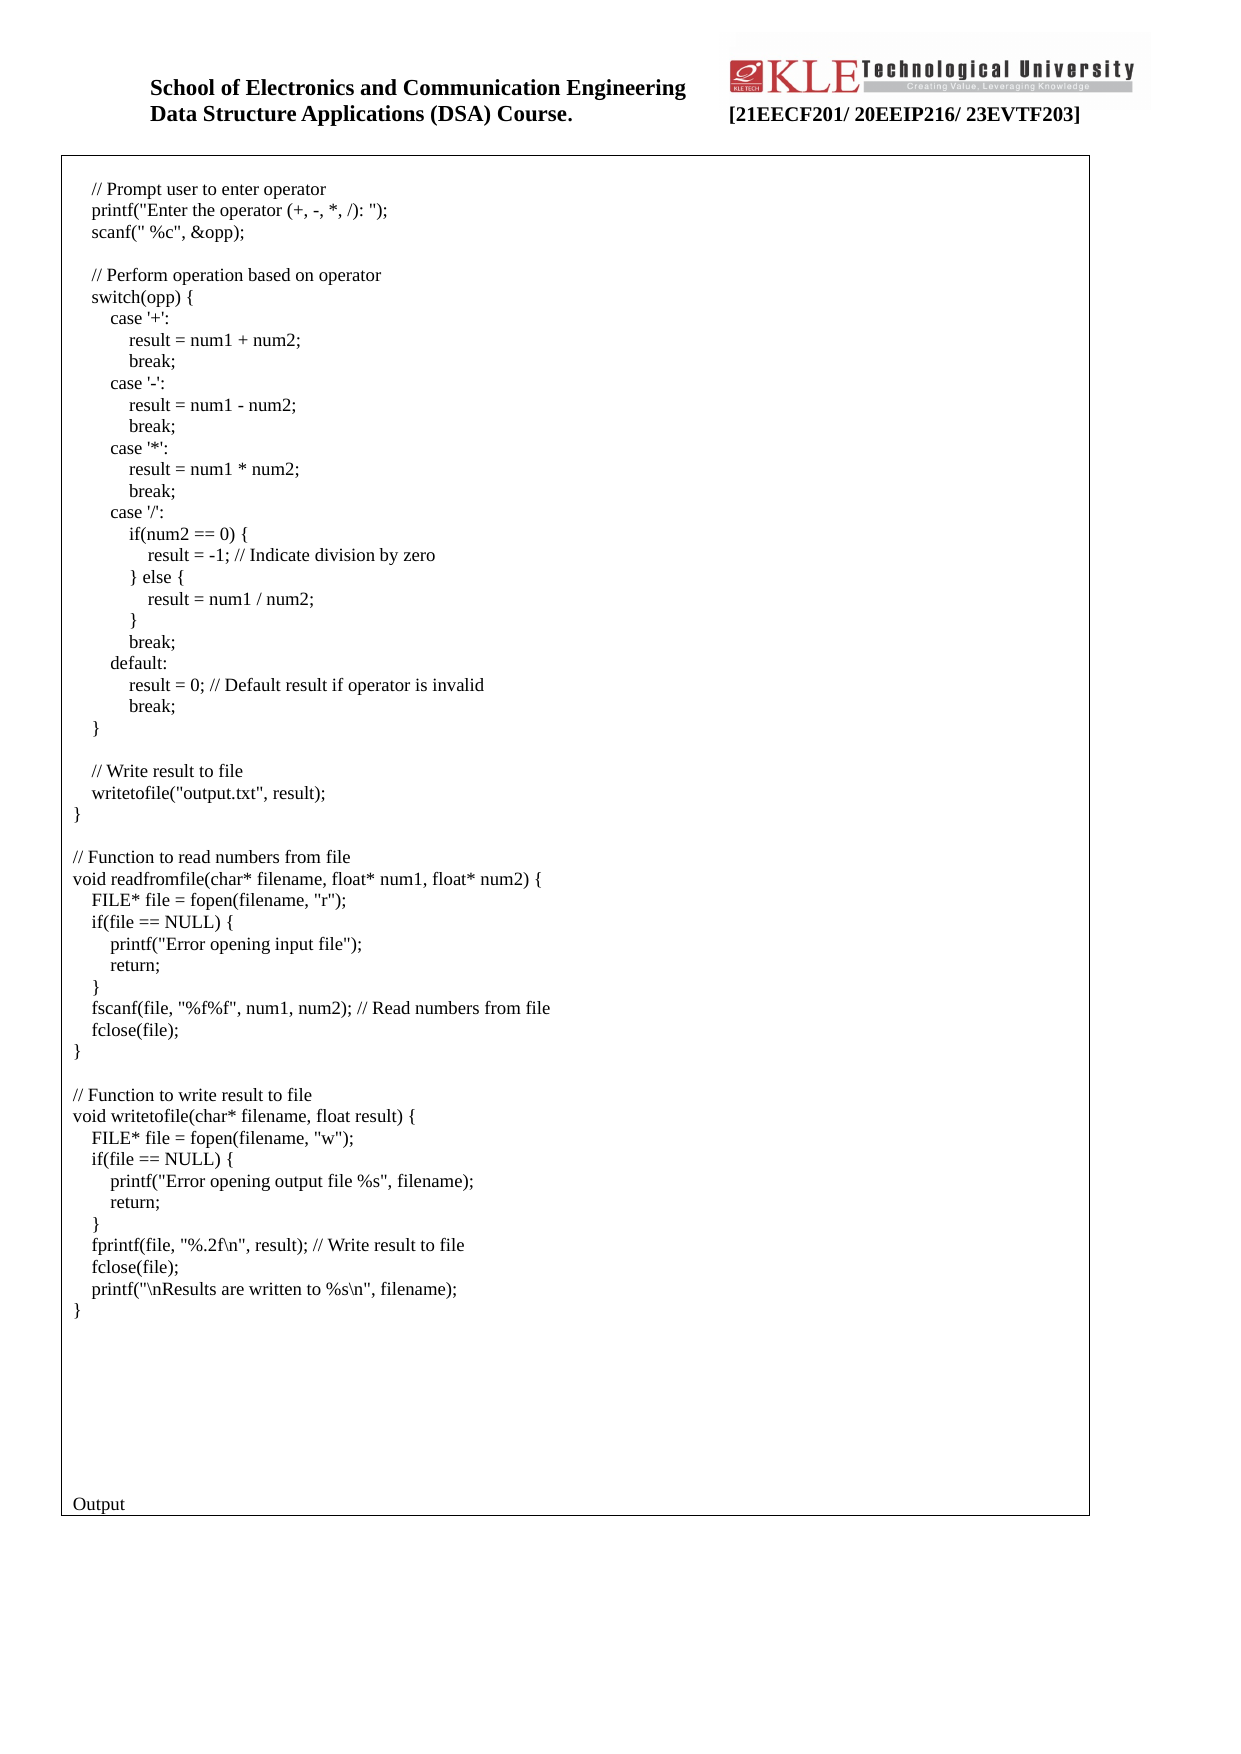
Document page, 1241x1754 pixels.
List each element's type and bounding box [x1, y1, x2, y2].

table_cell [62, 156, 1089, 1515]
picture [719, 32, 1151, 110]
